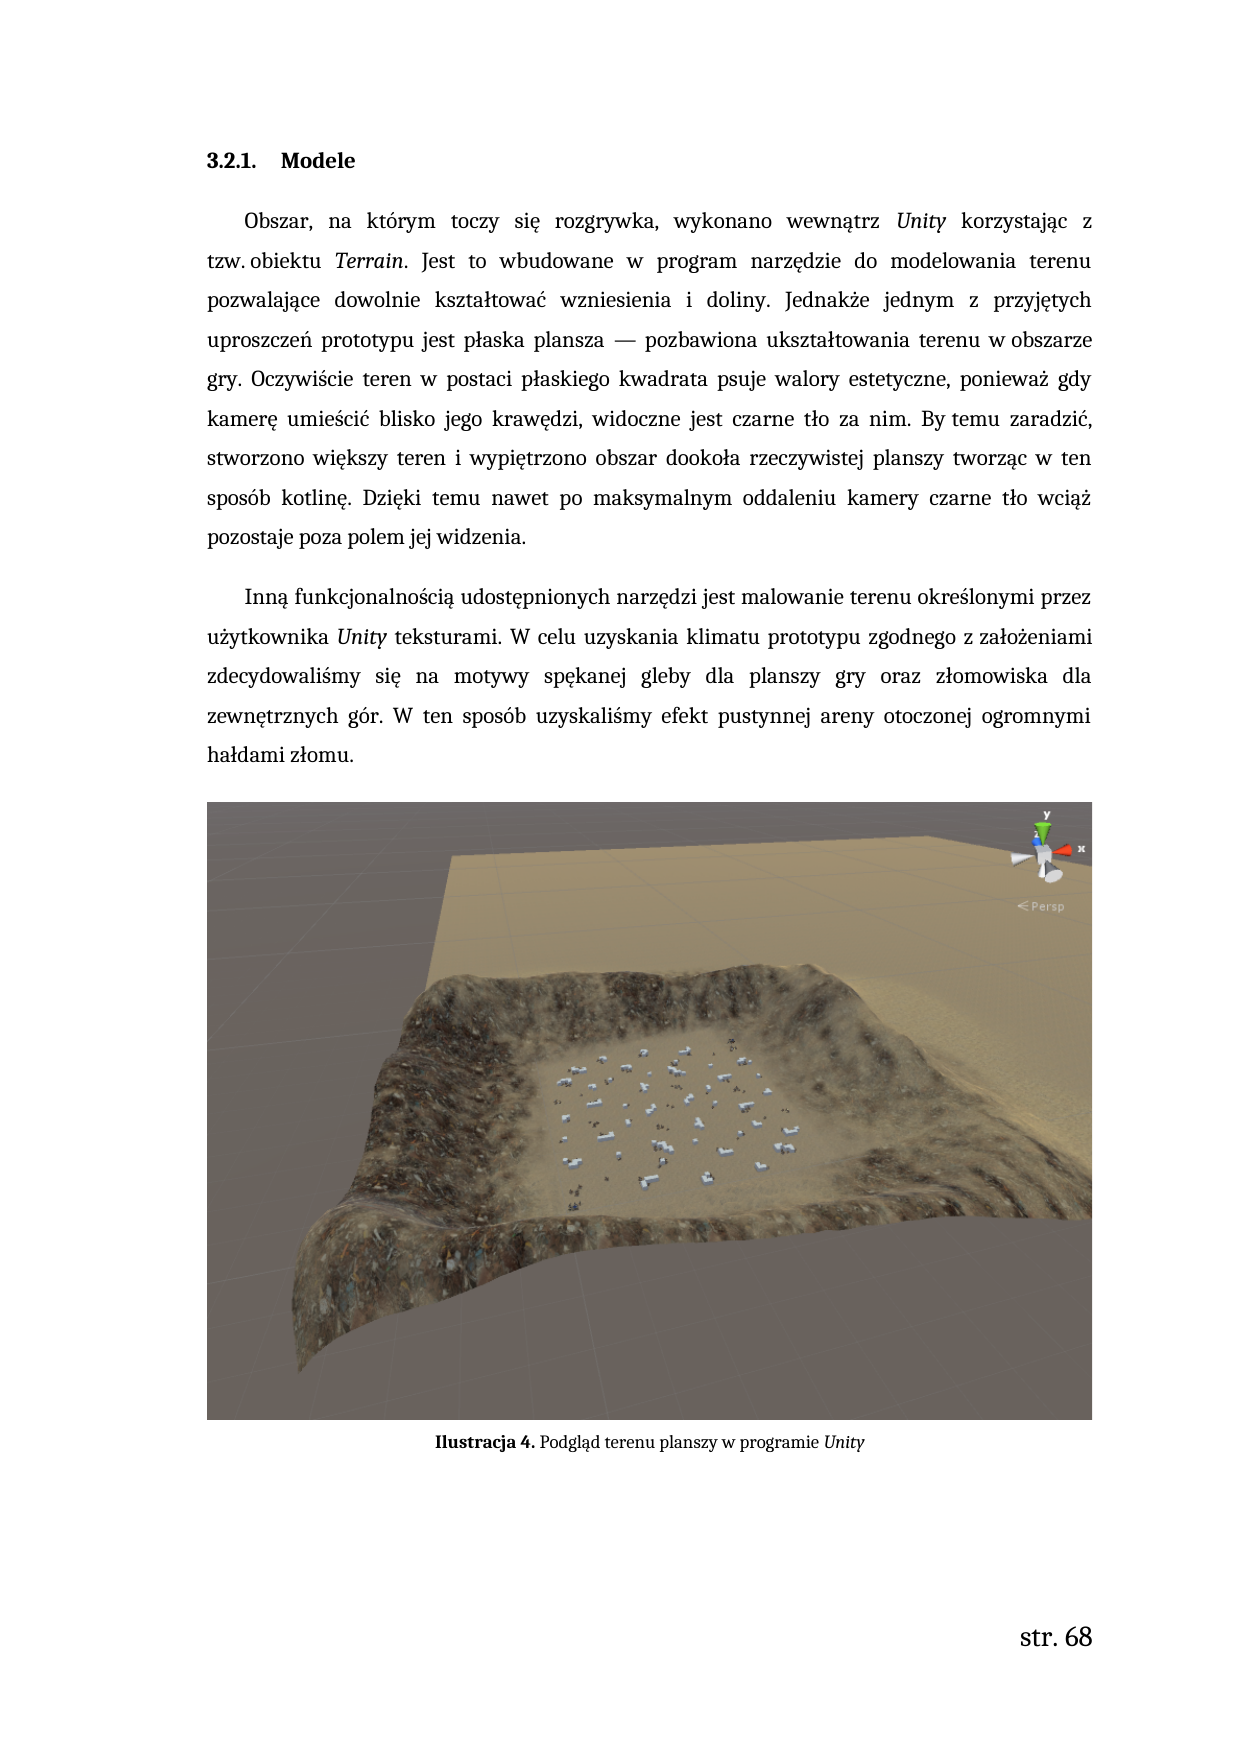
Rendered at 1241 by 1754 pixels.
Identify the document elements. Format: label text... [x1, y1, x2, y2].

subtitle Modele [207, 148, 1092, 174]
picture [207, 802, 1093, 1420]
text Inną funkcjonalnością udostępnionych narzędzi jest malowanie terenu określonymi przez użytkownika Unity teksturami. W celu uzyskania klimatu prototypu zgodnego z założeniami zdecydowaliśmy się na motywy spękanej gleby dla planszy gry oraz złomowiska dla zewnętrznych gór. W ten sposób uzyskaliśmy efekt pustynnej areny otoczonej ogromnymi hałdami złomu. [207, 584, 1092, 768]
text Ilustracja 4. Podgląd terenu planszy w programie Unity [207, 1432, 1092, 1454]
text Obszar, na którym toczy się rozgrywka, wykonano wewnątrz Unity korzystając z tzw. obiektu Terrain. Jest to wbudowane w program narzędzie do modelowania terenu pozwalające dowolnie kształtować wzniesienia i doliny. Jednakże jednym z przyjętych uproszczeń prototypu jest płaska plansza — pozbawiona ukształtowania terenu w obszarze gry. Oczywiście teren w postaci płaskiego kwadrata psuje walory estetyczne, ponieważ gdy kamerę umieścić blisko jego krawędzi, widoczne jest czarne tło za nim. By temu zaradzić, stworzono większy teren i wypiętrzono obszar dookoła rzeczywistej planszy tworząc w ten sposób kotlinę. Dzięki temu nawet po maksymalnym oddaleniu kamery czarne tło wciąż pozostaje poza polem jej widzenia. [207, 208, 1092, 550]
